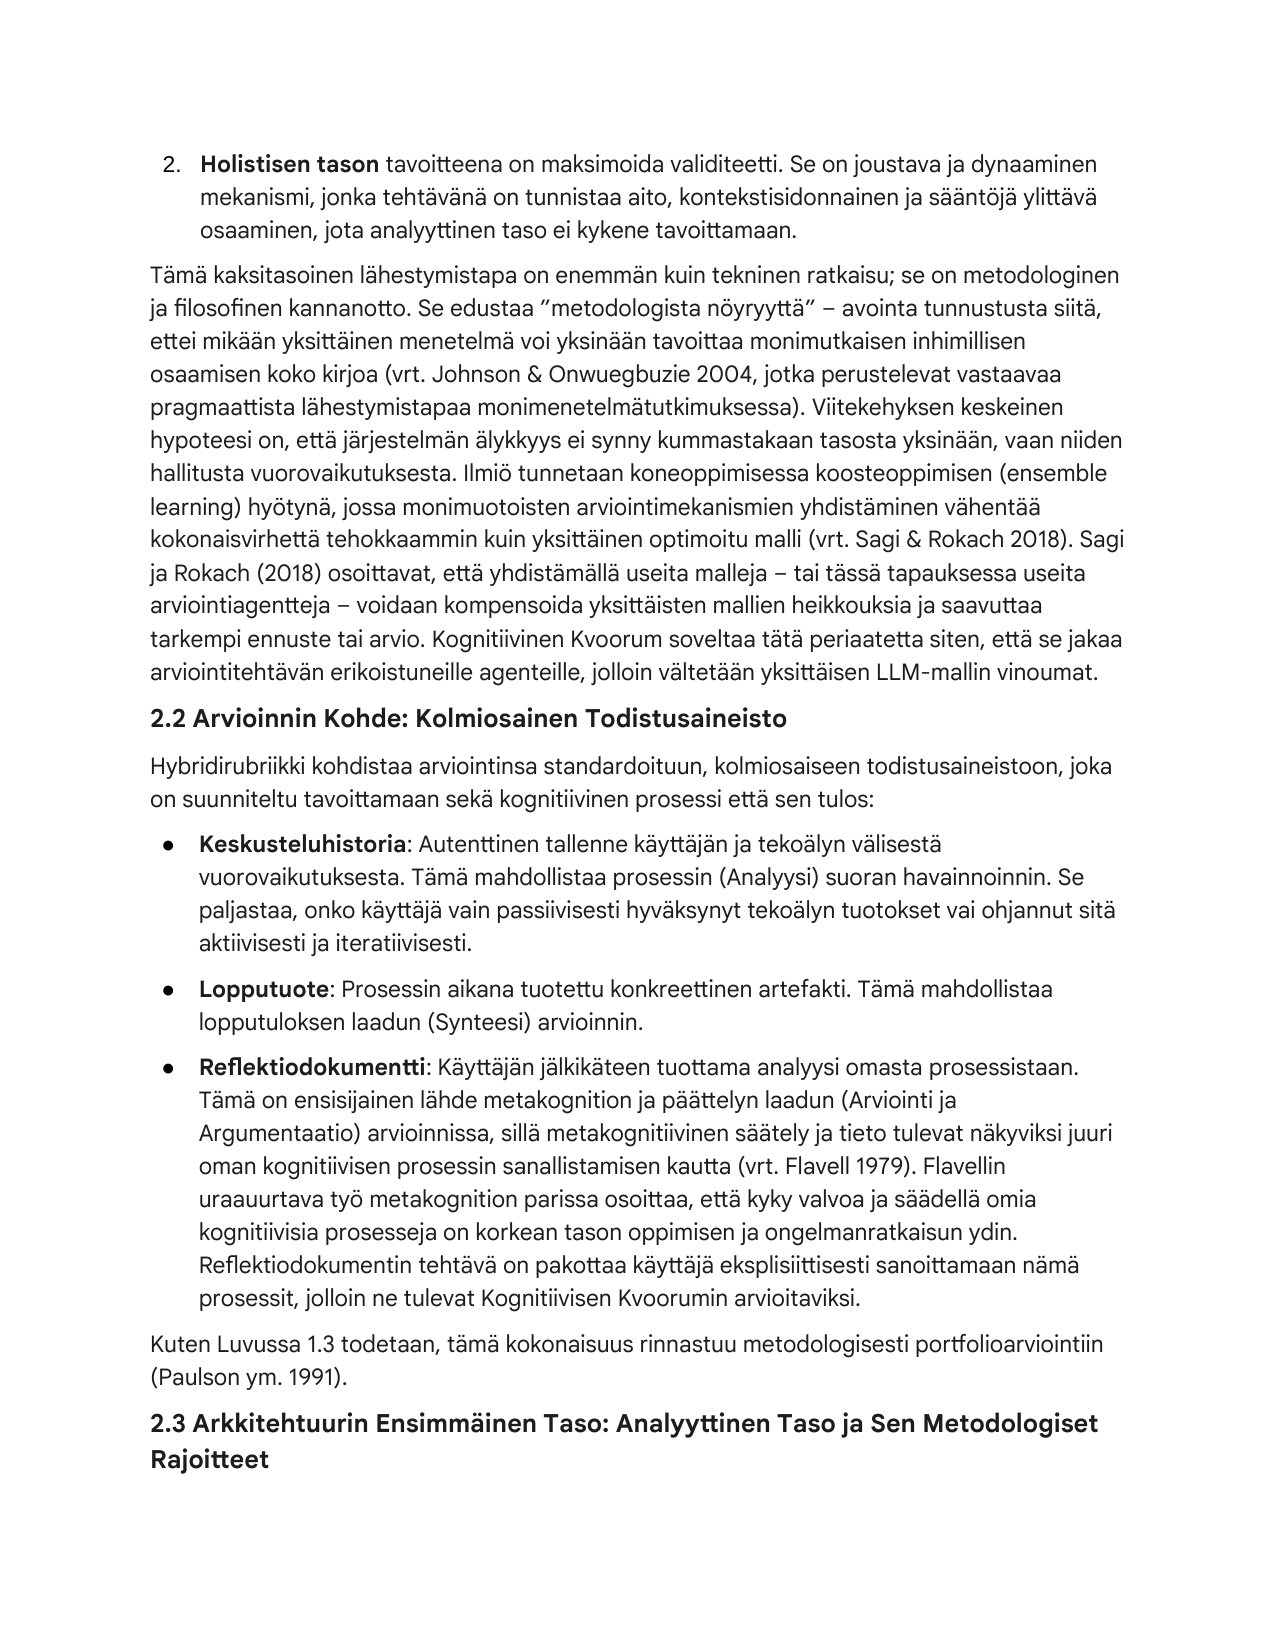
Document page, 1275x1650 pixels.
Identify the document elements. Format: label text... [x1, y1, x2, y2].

list Reflektiodokumentti: Käyttäjän jälkikäteen tuottama analyysi omasta prosessistaan. Tämä on ensisijainen lähde metakognition ja päättelyn laadun (Arviointi ja Argumentaatio) arvioinnissa, sillä metakognitiivinen säätely ja tieto tulevat näkyviksi juuri oman kognitiivisen prosessin sanallistamisen kautta (vrt. Flavell 1979). Flavellin uraauurtava työ metakognition parissa osoittaa, että kyky valvoa ja säädellä omia kognitiivisia prosesseja on korkean tason oppimisen ja ongelmanratkaisun ydin. Reflektiodokumentin tehtävä on pakottaa käyttäjä eksplisiittisesti sanoittamaan nämä prosessit, jolloin ne tulevat Kognitiivisen Kvoorumin arvioitaviksi. [161, 1053, 1125, 1313]
subtitle 2.2 Arvioinnin Kohde: Kolmiosainen Todistusaineisto [150, 703, 1125, 735]
text Hybridirubriikki kohdistaa arviointinsa standardoituun, kolmiosaiseen todistusaineistoon, joka on suunniteltu tavoittamaan sekä kognitiivinen prosessi että sen tulos: [150, 752, 1125, 814]
list Lopputuote: Prosessin aikana tuotettu konkreettinen artefakti. Tämä mahdollistaa lopputuloksen laadun (Synteesi) arvioinnin. [161, 975, 1125, 1037]
text Kuten Luvussa 1.3 todetaan, tämä kokonaisuus rinnastuu metodologisesti portfolioarviointiin (Paulson ym. 1991). [150, 1330, 1125, 1392]
list Keskusteluhistoria: Autenttinen tallenne käyttäjän ja tekoälyn välisestä vuorovaikutuksesta. Tämä mahdollistaa prosessin (Analyysi) suoran havainnoinnin. Se paljastaa, onko käyttäjä vain passiivisesti hyväksynyt tekoälyn tuotokset vai ohjannut sitä aktiivisesti ja iteratiivisesti. [161, 830, 1125, 958]
text Tämä kaksitasoinen lähestymistapa on enemmän kuin tekninen ratkaisu; se on metodologinen ja filosofinen kannanotto. Se edustaa ”metodologista nöyryyttä” – avointa tunnustusta siitä, ettei mikään yksittäinen menetelmä voi yksinään tavoittaa monimutkaisen inhimillisen osaamisen koko kirjoa (vrt. Johnson & Onwuegbuzie 2004, jotka perustelevat vastaavaa pragmaattista lähestymistapaa monimenetelmätutkimuksessa). Viitekehyksen keskeinen hypoteesi on, että järjestelmän älykkyys ei synny kummastakaan tasosta yksinään, vaan niiden hallitusta vuorovaikutuksesta. Ilmiö tunnetaan koneoppimisessa koosteoppimisen (ensemble learning) hyötynä, jossa monimuotoisten arviointimekanismien yhdistäminen vähentää kokonaisvirhettä tehokkaammin kuin yksittäinen optimoitu malli (vrt. Sagi & Rokach 2018). Sagi ja Rokach (2018) osoittavat, että yhdistämällä useita malleja – tai tässä tapauksessa useita arviointiagentteja – voidaan kompensoida yksittäisten mallien heikkouksia ja saavuttaa tarkempi ennuste tai arvio. Kognitiivinen Kvoorum soveltaa tätä periaatetta siten, että se jakaa arviointitehtävän erikoistuneille agenteille, jolloin vältetään yksittäisen LLM-mallin vinoumat. [150, 262, 1125, 687]
list Holistisen tason tavoitteena on maksimoida validiteetti. Se on joustava ja dynaaminen mekanismi, jonka tehtävänä on tunnistaa aito, kontekstisidonnainen ja sääntöjä ylittävä osaaminen, jota analyyttinen taso ei kykene tavoittamaan. [162, 150, 1125, 245]
subtitle 2.3 Arkkitehtuurin Ensimmäinen Taso: Analyyttinen Taso ja Sen Metodologiset Rajoitteet [150, 1409, 1125, 1476]
